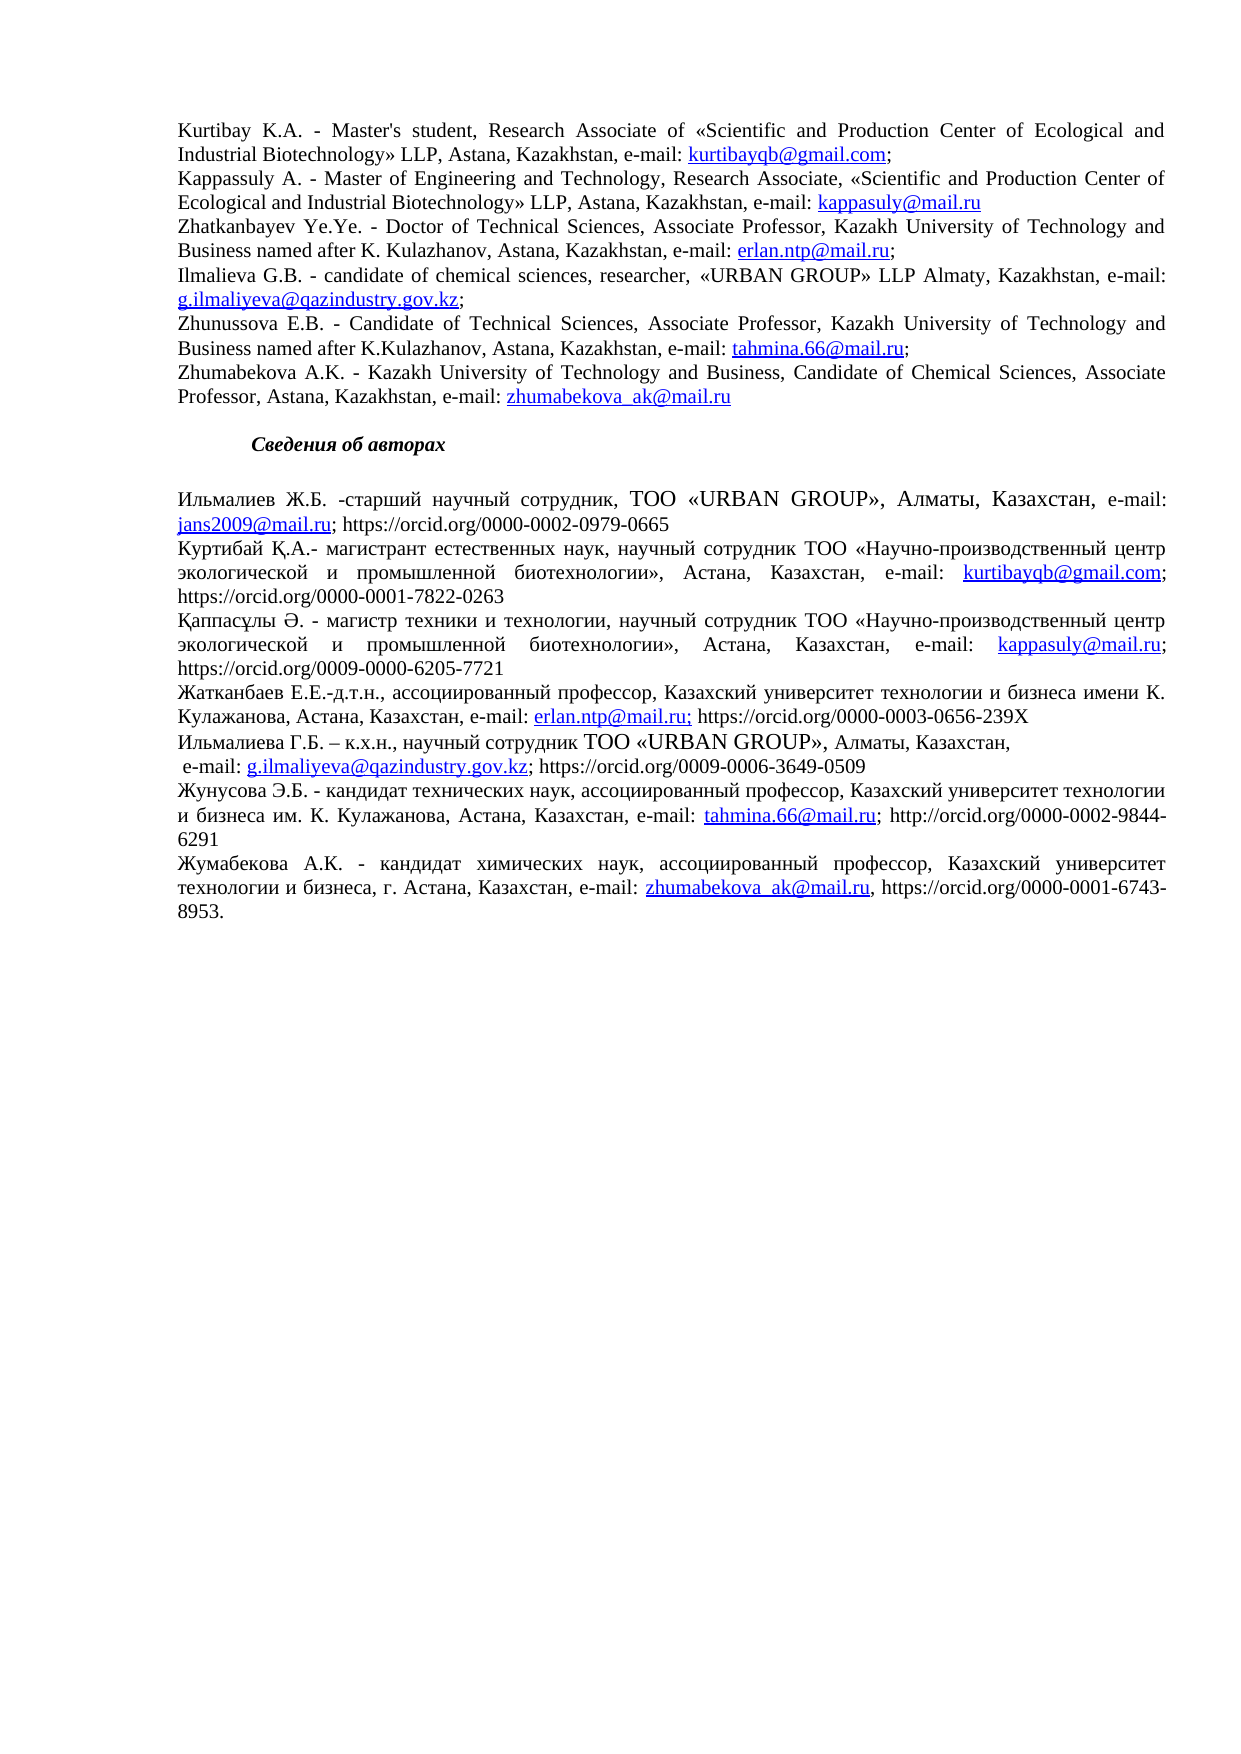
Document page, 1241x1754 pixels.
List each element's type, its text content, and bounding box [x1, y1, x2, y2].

text Жатканбаев Е.Е.-д.т.н., ассоциированный профессор, Казахский университет технологии и бизнеса имени К. Кулажанова, Астана, Казахстан, e-mail: erlan.ntp@mail.ru; https://orcid.org/0000-0003-0656-239X [177, 680, 1167, 728]
text Kappassuly A. - Master of Engineering and Technology, Research Associate, «Scientific and Production Center of Ecological and Industrial Biotechnology» LLP, Astana, Kazakhstan, e-mail: kappasuly@mail.ru [177, 166, 1167, 214]
text Ильмалиева Г.Б. – к.х.н., научный сотрудник ТОО «URBAN GROUP», Алматы, Казахстан, [177, 728, 1167, 754]
text e-mail: g.ilmaliyeva@qazindustry.gov.kz; https://orcid.org/0009-0006-3649-0509 [177, 754, 1167, 778]
text Ильмалиев Ж.Б. -старший научный сотрудник, ТОО «URBAN GROUP», Алматы, Казахстан, e-mail: jans2009@mail.ru; https://orcid.org/0000-0002-0979-0665 [177, 485, 1167, 536]
text Қаппасұлы Ә. - магистр техники и технологии, научный сотрудник ТОО «Научно-производственный центр экологической и промышленной биотехнологии», Астана, Казахстан, e-mail: kappasuly@mail.ru; https://orcid.org/0009-0000-6205-7721 [177, 608, 1167, 680]
text Zhunussova E.B. - Candidate of Technical Sciences, Associate Professor, Kazakh University of Technology and Business named after K.Kulazhanov, Astana, Kazakhstan, е-mail: tahmina.66@mail.ru; [177, 311, 1167, 360]
text Zhatkanbayev Ye.Ye. - Doctor of Technical Sciences, Associate Professor, Kazakh University of Technology and Business named after K. Kulazhanov, Astana, Kazakhstan, e-mail: erlan.ntp@mail.ru; [177, 214, 1167, 262]
text Жумабекова А.К. - кандидат химических наук, ассоциированный профессор, Казахский университет технологии и бизнеса, г. Астана, Казахстан, е-mail: zhumabekova_ak@mail.ru, https://orcid.org/0000-0001-6743-8953. [177, 851, 1167, 923]
text Zhumabekova A.K. - Kazakh University of Technology and Business, Candidate of Chemical Sciences, Associate Professor, Astana, Kazakhstan, е-mail: zhumabekova_ak@mail.ru [177, 360, 1167, 408]
text Kurtibay K.A. - Master's student, Research Associate of «Scientific and Production Center of Ecological and Industrial Biotechnology» LLP, Astana, Kazakhstan, e-mail: kurtibayqb@gmail.com; [177, 118, 1167, 166]
text Жунусова Э.Б. - кандидат технических наук, ассоциированный профессор, Казахский университет технологии и бизнеса им. К. Кулажанова, Астана, Казахстан, e-mail: tahmina.66@mail.ru; http://orcid.org/0000-0002-9844-6291 [177, 778, 1167, 851]
text Куртибай Қ.А.- магистрант естественных наук, научный сотрудник ТОО «Научно-производственный центр экологической и промышленной биотехнологии», Астана, Казахстан, e-mail: kurtibayqb@gmail.com; https://orcid.org/0000-0001-7822-0263 [177, 536, 1167, 608]
text Сведения об авторах [177, 432, 1167, 456]
text Ilmalieva G.B. - candidate of chemical sciences, researcher, «URBAN GROUP» LLP Almaty, Kazakhstan, e-mail: g.ilmaliyeva@qazindustry.gov.kz; [177, 262, 1167, 311]
